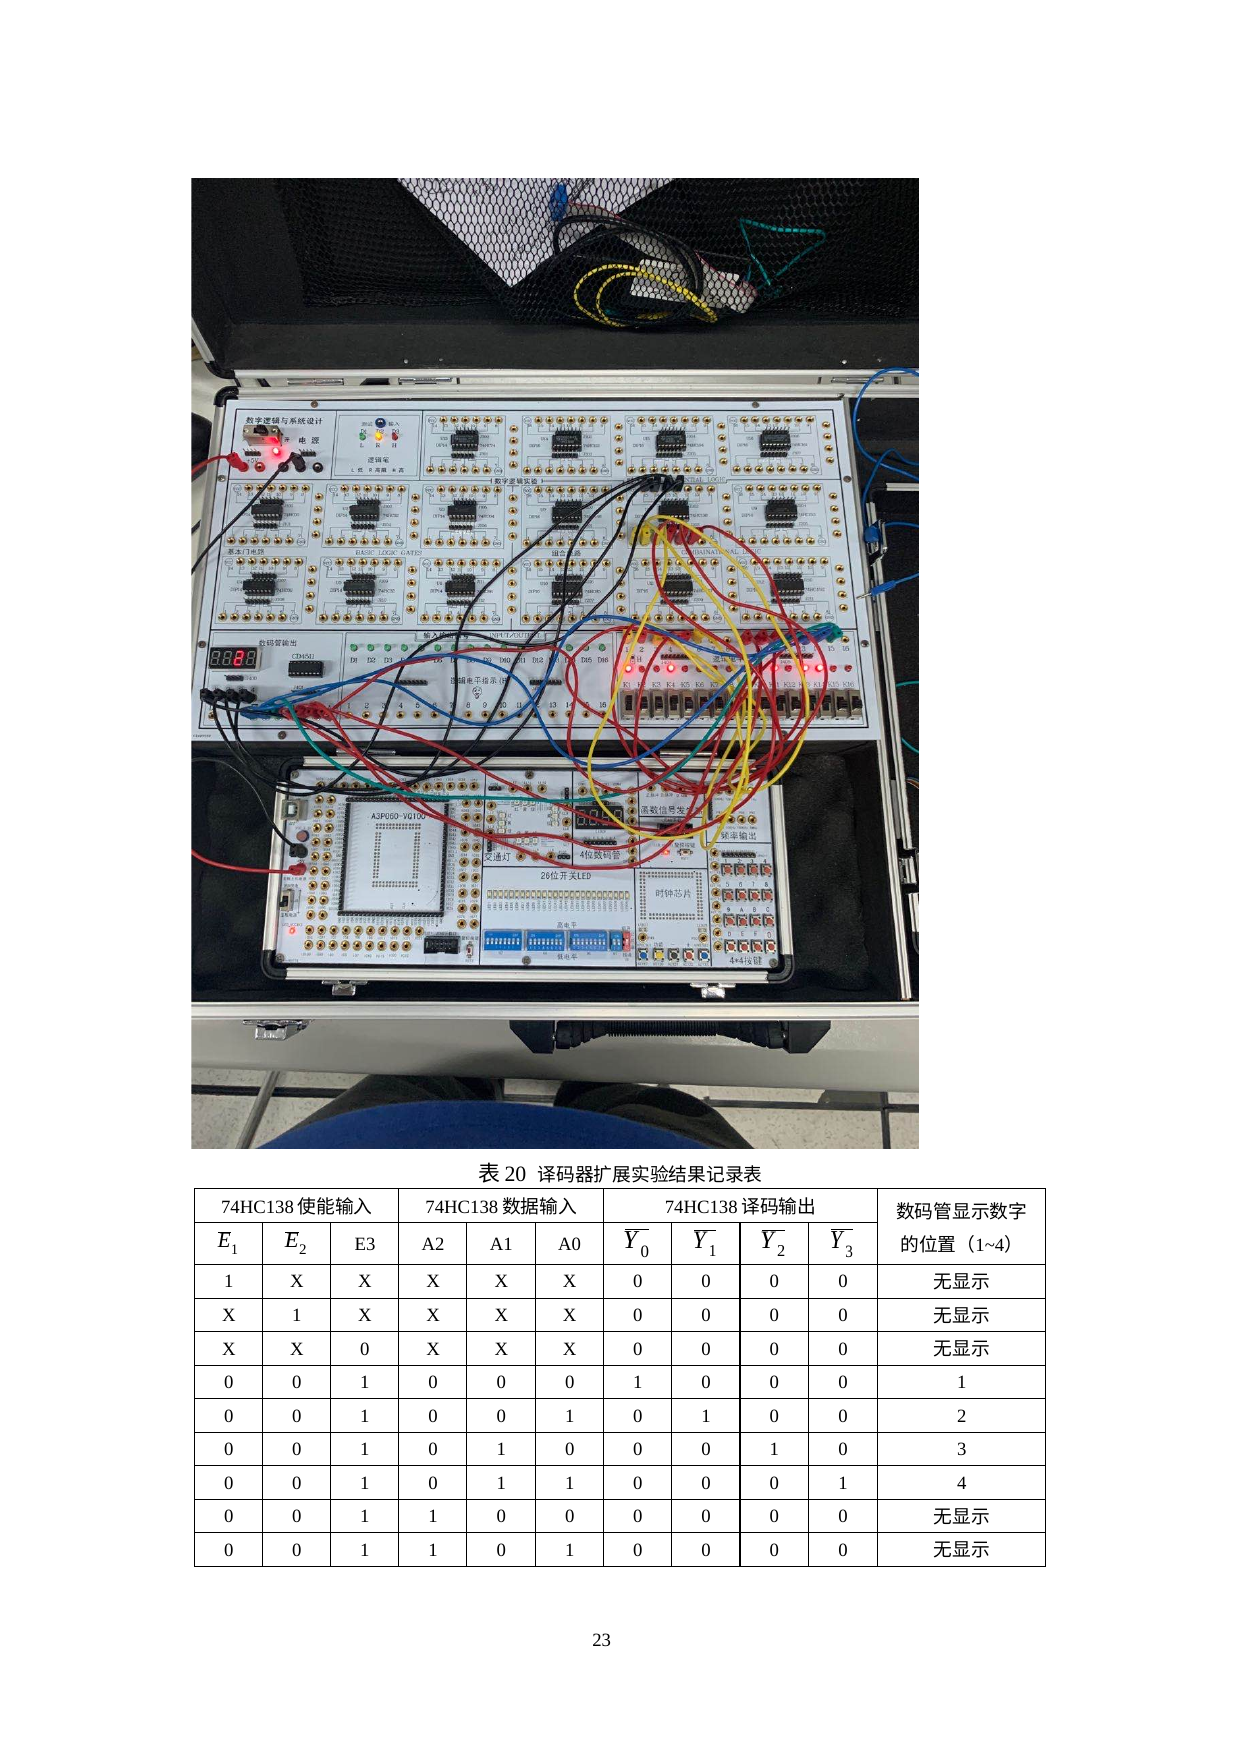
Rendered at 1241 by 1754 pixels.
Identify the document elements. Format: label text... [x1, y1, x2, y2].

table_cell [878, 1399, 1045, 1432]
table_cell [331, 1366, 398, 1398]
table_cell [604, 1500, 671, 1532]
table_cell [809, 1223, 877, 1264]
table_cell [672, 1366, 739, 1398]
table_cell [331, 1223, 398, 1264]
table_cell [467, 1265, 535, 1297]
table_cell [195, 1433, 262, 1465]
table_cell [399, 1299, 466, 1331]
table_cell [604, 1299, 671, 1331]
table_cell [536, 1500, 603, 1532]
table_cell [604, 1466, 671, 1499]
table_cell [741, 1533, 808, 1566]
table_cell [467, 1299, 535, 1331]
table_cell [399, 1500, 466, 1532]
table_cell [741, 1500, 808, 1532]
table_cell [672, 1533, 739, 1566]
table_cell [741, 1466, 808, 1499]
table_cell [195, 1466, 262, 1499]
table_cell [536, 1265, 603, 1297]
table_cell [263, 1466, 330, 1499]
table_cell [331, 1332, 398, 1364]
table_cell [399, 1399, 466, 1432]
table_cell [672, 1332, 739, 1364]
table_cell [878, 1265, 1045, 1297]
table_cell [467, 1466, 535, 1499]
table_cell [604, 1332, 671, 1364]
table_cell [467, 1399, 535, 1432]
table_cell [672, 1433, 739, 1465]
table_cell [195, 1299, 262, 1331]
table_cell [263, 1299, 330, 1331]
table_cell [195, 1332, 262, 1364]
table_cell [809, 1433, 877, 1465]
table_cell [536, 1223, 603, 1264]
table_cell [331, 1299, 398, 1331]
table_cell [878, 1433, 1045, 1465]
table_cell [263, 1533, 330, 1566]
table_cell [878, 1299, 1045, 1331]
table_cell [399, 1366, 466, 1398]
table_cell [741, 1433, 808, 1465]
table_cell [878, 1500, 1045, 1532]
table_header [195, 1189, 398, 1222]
picture [191, 178, 919, 1149]
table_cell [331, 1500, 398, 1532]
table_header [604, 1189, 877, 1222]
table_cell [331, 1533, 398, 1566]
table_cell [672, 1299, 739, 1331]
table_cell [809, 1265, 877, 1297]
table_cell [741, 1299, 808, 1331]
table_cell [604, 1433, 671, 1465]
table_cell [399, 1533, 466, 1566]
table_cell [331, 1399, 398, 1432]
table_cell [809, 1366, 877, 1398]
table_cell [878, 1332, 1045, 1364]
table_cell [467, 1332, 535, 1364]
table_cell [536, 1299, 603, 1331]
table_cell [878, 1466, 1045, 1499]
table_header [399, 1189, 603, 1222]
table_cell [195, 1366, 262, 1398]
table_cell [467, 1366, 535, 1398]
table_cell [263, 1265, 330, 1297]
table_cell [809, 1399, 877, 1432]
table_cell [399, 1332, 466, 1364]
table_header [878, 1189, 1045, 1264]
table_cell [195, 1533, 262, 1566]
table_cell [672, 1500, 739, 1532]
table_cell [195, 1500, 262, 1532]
text 表20 译码器扩展实验结果记录表 [148, 1156, 1092, 1188]
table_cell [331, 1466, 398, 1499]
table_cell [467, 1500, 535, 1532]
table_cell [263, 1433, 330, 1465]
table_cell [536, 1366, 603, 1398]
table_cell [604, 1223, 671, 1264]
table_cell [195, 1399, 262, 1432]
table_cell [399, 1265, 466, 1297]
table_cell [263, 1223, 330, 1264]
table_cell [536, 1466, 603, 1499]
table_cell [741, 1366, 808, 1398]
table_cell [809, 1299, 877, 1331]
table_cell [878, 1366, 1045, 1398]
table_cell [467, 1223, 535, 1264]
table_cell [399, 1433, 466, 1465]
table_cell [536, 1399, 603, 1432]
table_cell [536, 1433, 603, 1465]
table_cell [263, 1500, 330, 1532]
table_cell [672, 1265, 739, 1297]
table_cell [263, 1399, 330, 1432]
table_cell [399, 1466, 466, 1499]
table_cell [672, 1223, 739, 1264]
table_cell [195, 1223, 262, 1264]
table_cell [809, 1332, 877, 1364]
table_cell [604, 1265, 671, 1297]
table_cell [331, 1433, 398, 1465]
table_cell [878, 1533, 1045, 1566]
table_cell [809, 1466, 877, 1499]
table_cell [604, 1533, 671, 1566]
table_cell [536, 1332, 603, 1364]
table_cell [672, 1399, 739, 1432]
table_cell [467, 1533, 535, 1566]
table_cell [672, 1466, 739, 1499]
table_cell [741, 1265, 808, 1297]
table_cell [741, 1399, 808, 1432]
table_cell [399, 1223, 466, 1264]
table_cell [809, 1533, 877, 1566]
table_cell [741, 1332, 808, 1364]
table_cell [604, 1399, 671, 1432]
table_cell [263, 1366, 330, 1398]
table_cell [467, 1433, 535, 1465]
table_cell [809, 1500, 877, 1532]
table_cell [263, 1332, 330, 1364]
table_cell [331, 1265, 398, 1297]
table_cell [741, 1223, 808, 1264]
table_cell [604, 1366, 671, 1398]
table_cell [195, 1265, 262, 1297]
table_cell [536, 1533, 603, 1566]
